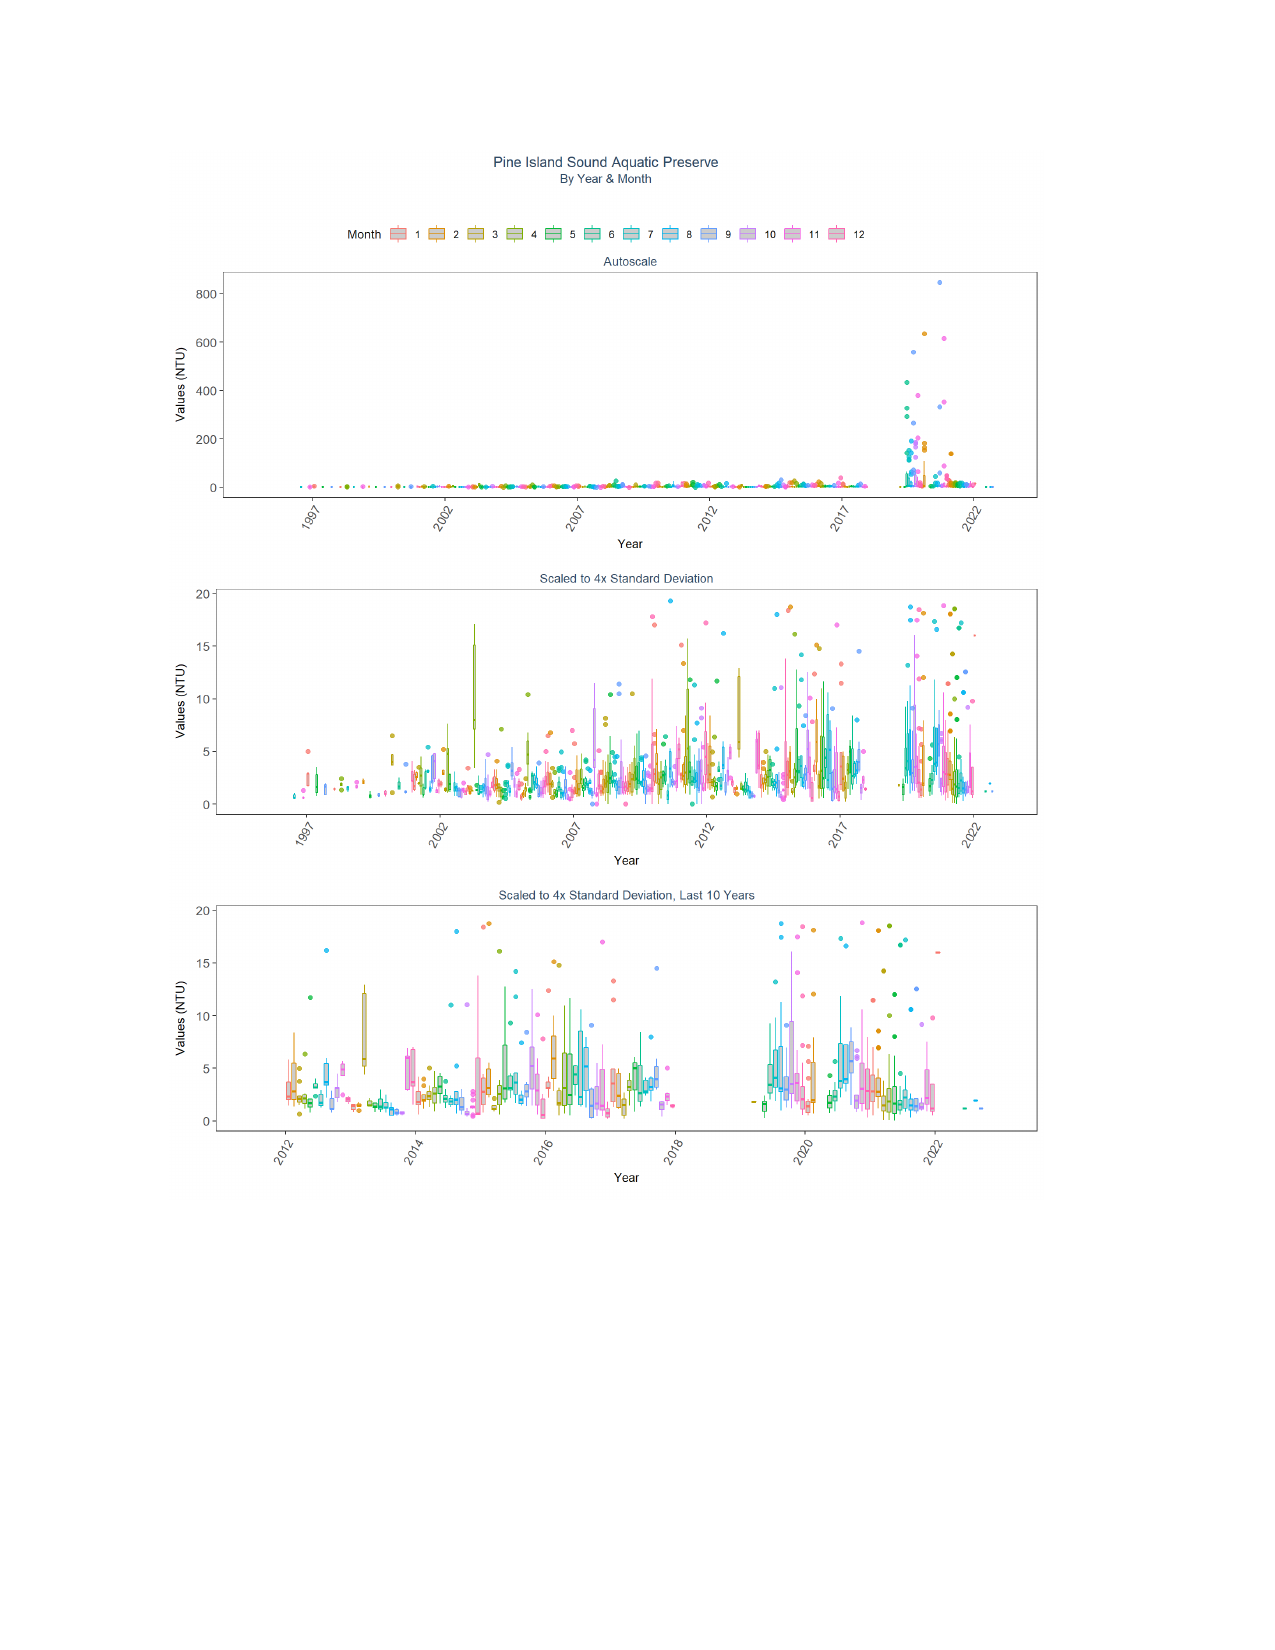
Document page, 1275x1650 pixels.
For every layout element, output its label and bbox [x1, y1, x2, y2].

picture [168, 150, 1044, 1200]
